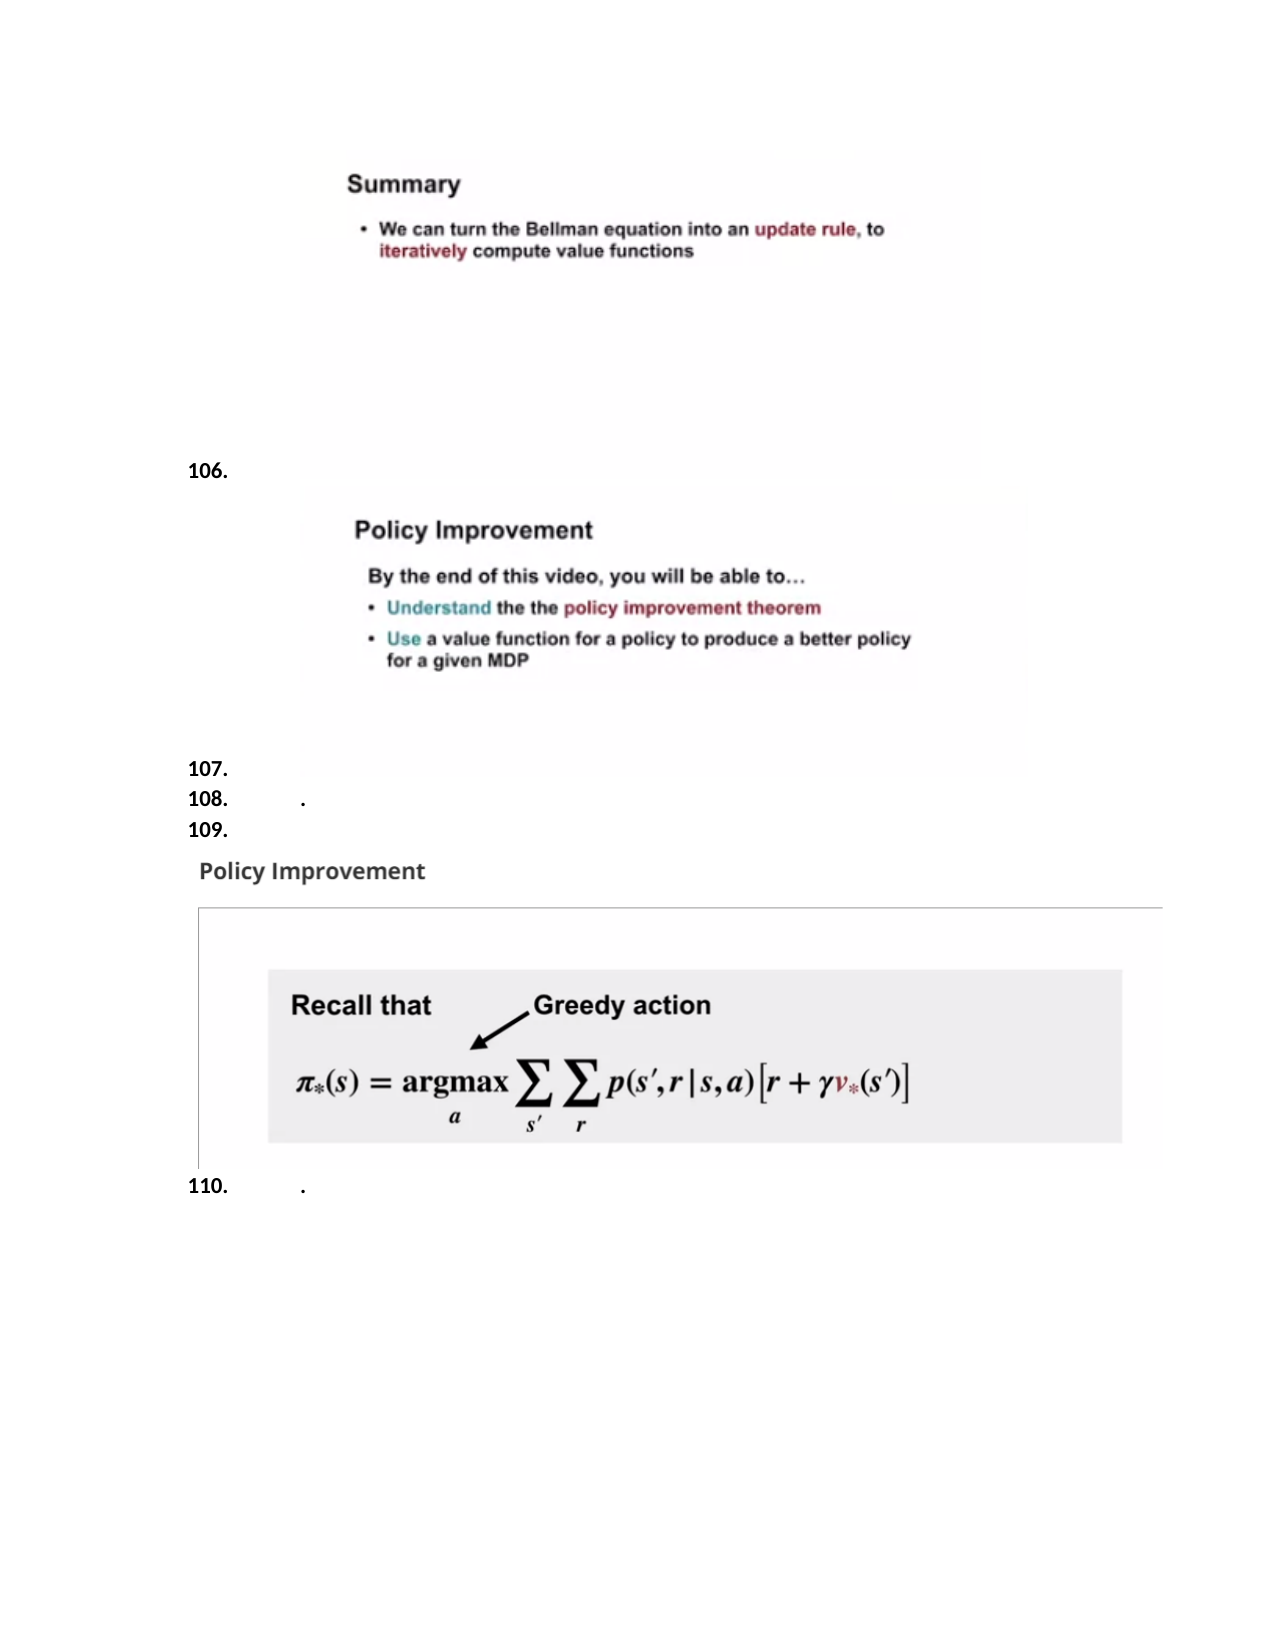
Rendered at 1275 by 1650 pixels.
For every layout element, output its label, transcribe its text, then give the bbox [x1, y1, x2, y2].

list . [187, 784, 1125, 813]
picture [300, 150, 982, 479]
picture [300, 486, 1029, 777]
list . [187, 1171, 1125, 1199]
picture [187, 845, 1163, 1169]
